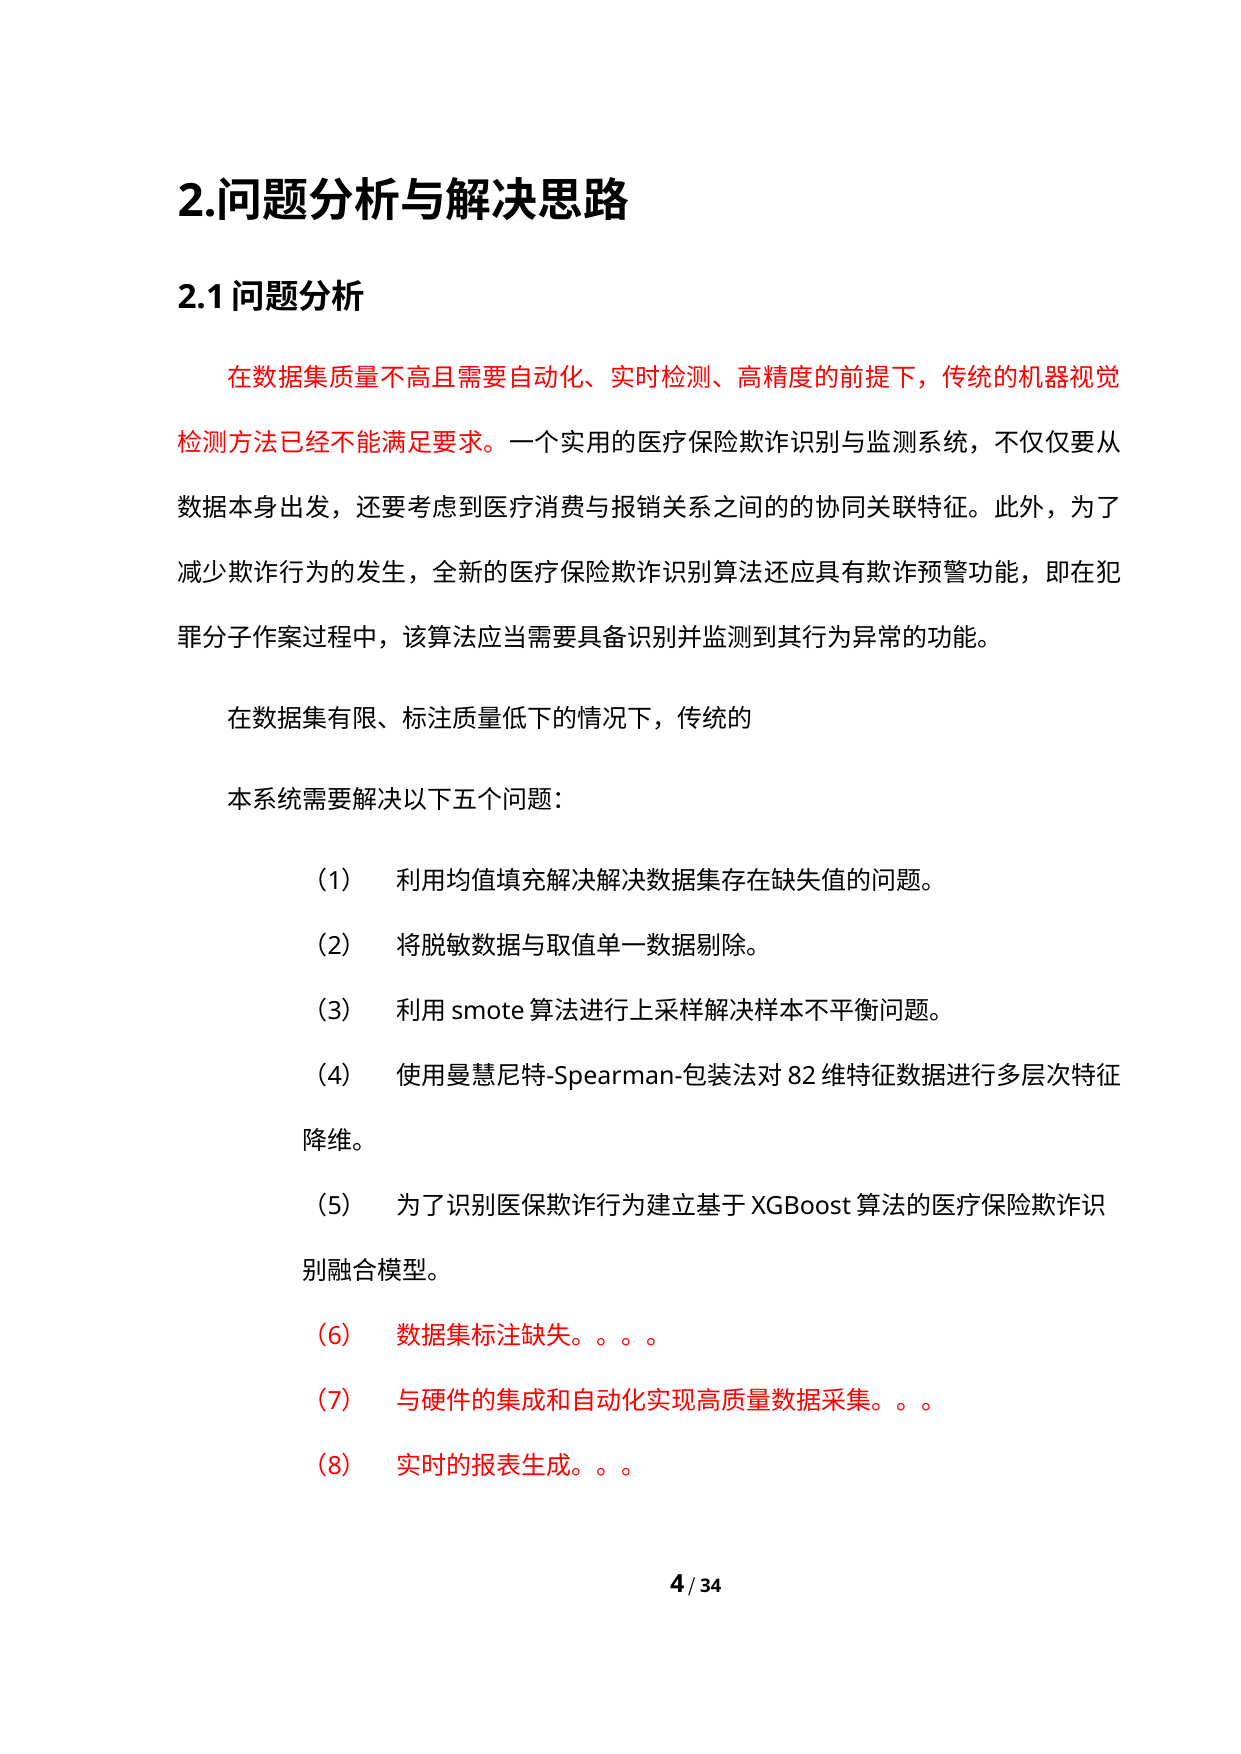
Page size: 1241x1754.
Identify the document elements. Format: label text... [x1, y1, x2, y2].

list 数据集标注缺失。。。。 [302, 1301, 1122, 1366]
list 为了识别医保欺诈行为建立基于XGBoost算法的医疗保险欺诈识别融合模型。 [302, 1171, 1122, 1301]
subtitle 2.问题分析与解决思路 [177, 148, 1122, 245]
list 与硬件的集成和自动化实现高质量数据采集。。。 [302, 1366, 1122, 1431]
list 将脱敏数据与取值单一数据剔除。 [302, 911, 1122, 976]
list 利用均值填充解决解决数据集存在缺失值的问题。 [302, 846, 1122, 911]
subtitle 2.1问题分析 [177, 261, 1122, 326]
list 实时的报表生成。。。 [302, 1431, 1122, 1496]
list 使用曼慧尼特-Spearman-包装法对82维特征数据进行多层次特征降维。 [302, 1041, 1122, 1171]
list 利用smote算法进行上采样解决样本不平衡问题。 [302, 976, 1122, 1041]
text 在数据集有限、标注质量低下的情况下，传统的 [177, 684, 1122, 749]
text 在数据集质量不高且需要自动化、实时检测、高精度的前提下，传统的机器视觉检测方法已经不能满足要求。一个实用的医疗保险欺诈识别与监测系统，不仅仅要从数据本身出发，还要考虑到医疗消费与报销关系之间的的协同关联特征。此外，为了减少欺诈行为的发生，全新的医疗保险欺诈识别算法还应具有欺诈预警功能，即在犯罪分子作案过程中，该算法应当需要具备识别并监测到其行为异常的功能。 [177, 343, 1122, 668]
text 本系统需要解决以下五个问题： [177, 765, 1122, 830]
